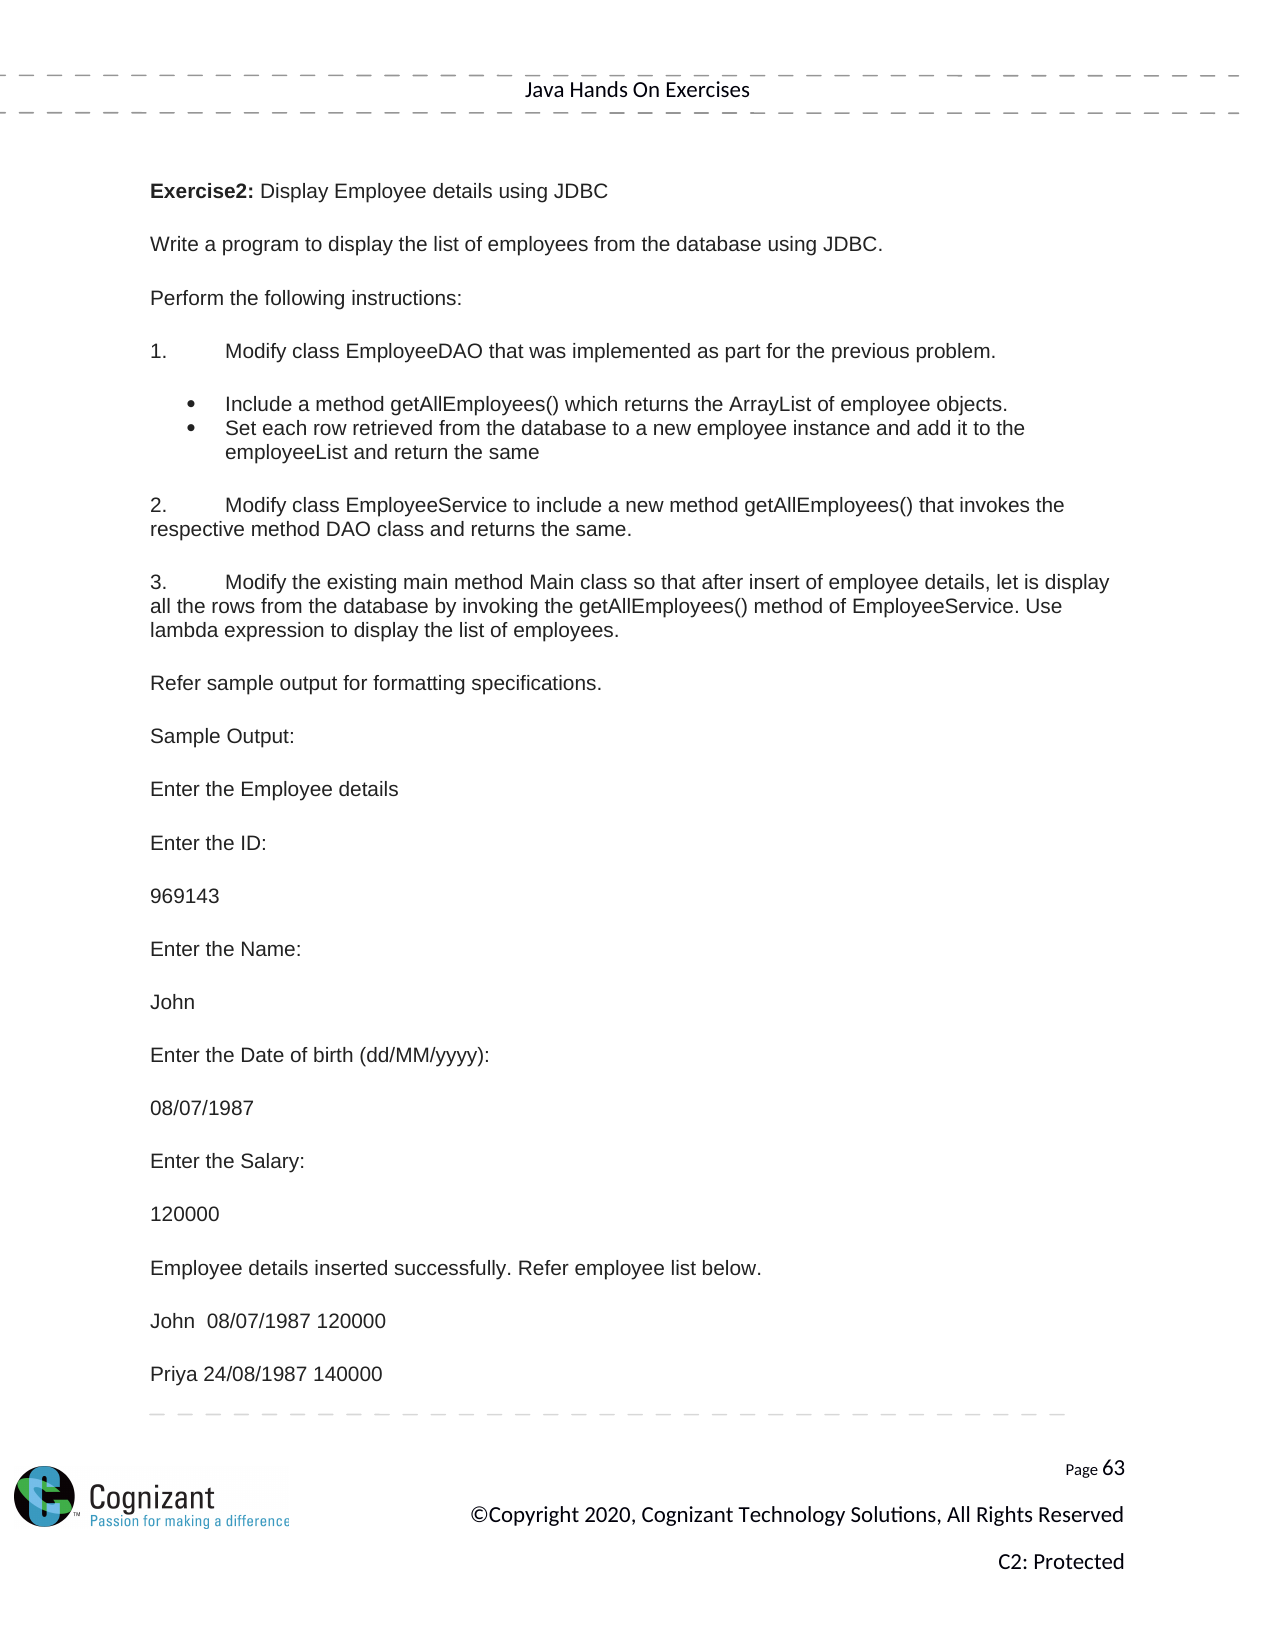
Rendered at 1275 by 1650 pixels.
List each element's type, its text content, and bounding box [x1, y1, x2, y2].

text 3. Modify the existing main method Main class so that after insert of employee details, let is display all the rows from the database by invoking the getAllEmployees() method of EmployeeService. Use lambda expression to display the list of employees. [150, 570, 1125, 642]
text 1. Modify class EmployeeDAO that was implemented as part for the previous problem. [150, 338, 1125, 362]
text 08/07/1987 [150, 1096, 1125, 1120]
list Set each row retrieved from the database to a new employee instance and add it to the employeeList and return the same [187, 416, 1125, 464]
text John [150, 990, 1125, 1014]
text John 08/07/1987 120000 [150, 1308, 1125, 1332]
text Refer sample output for formatting specifications. [150, 671, 1125, 695]
text Employee details inserted successfully. Refer employee list below. [150, 1255, 1125, 1279]
text Perform the following instructions: [150, 285, 1125, 309]
text 969143 [150, 883, 1125, 907]
text Write a program to display the list of employees from the database using JDBC. [150, 232, 1125, 256]
text Enter the Salary: [150, 1149, 1125, 1173]
text Priya 24/08/1987 140000 [150, 1362, 1125, 1386]
picture [14, 1466, 289, 1529]
text Sample Output: [150, 724, 1125, 748]
text Enter the ID: [150, 830, 1125, 854]
text Enter the Employee details [150, 777, 1125, 801]
text 120000 [150, 1202, 1125, 1226]
text Enter the Name: [150, 937, 1125, 961]
text Exercise2: Display Employee details using JDBC [150, 179, 1125, 203]
text 2. Modify class EmployeeService to include a new method getAllEmployees() that invokes the respective method DAO class and returns the same. [150, 493, 1125, 541]
text Enter the Date of birth (dd/MM/yyyy): [150, 1043, 1125, 1067]
list Include a method getAllEmployees() which returns the ArrayList of employee objects. [187, 392, 1125, 416]
